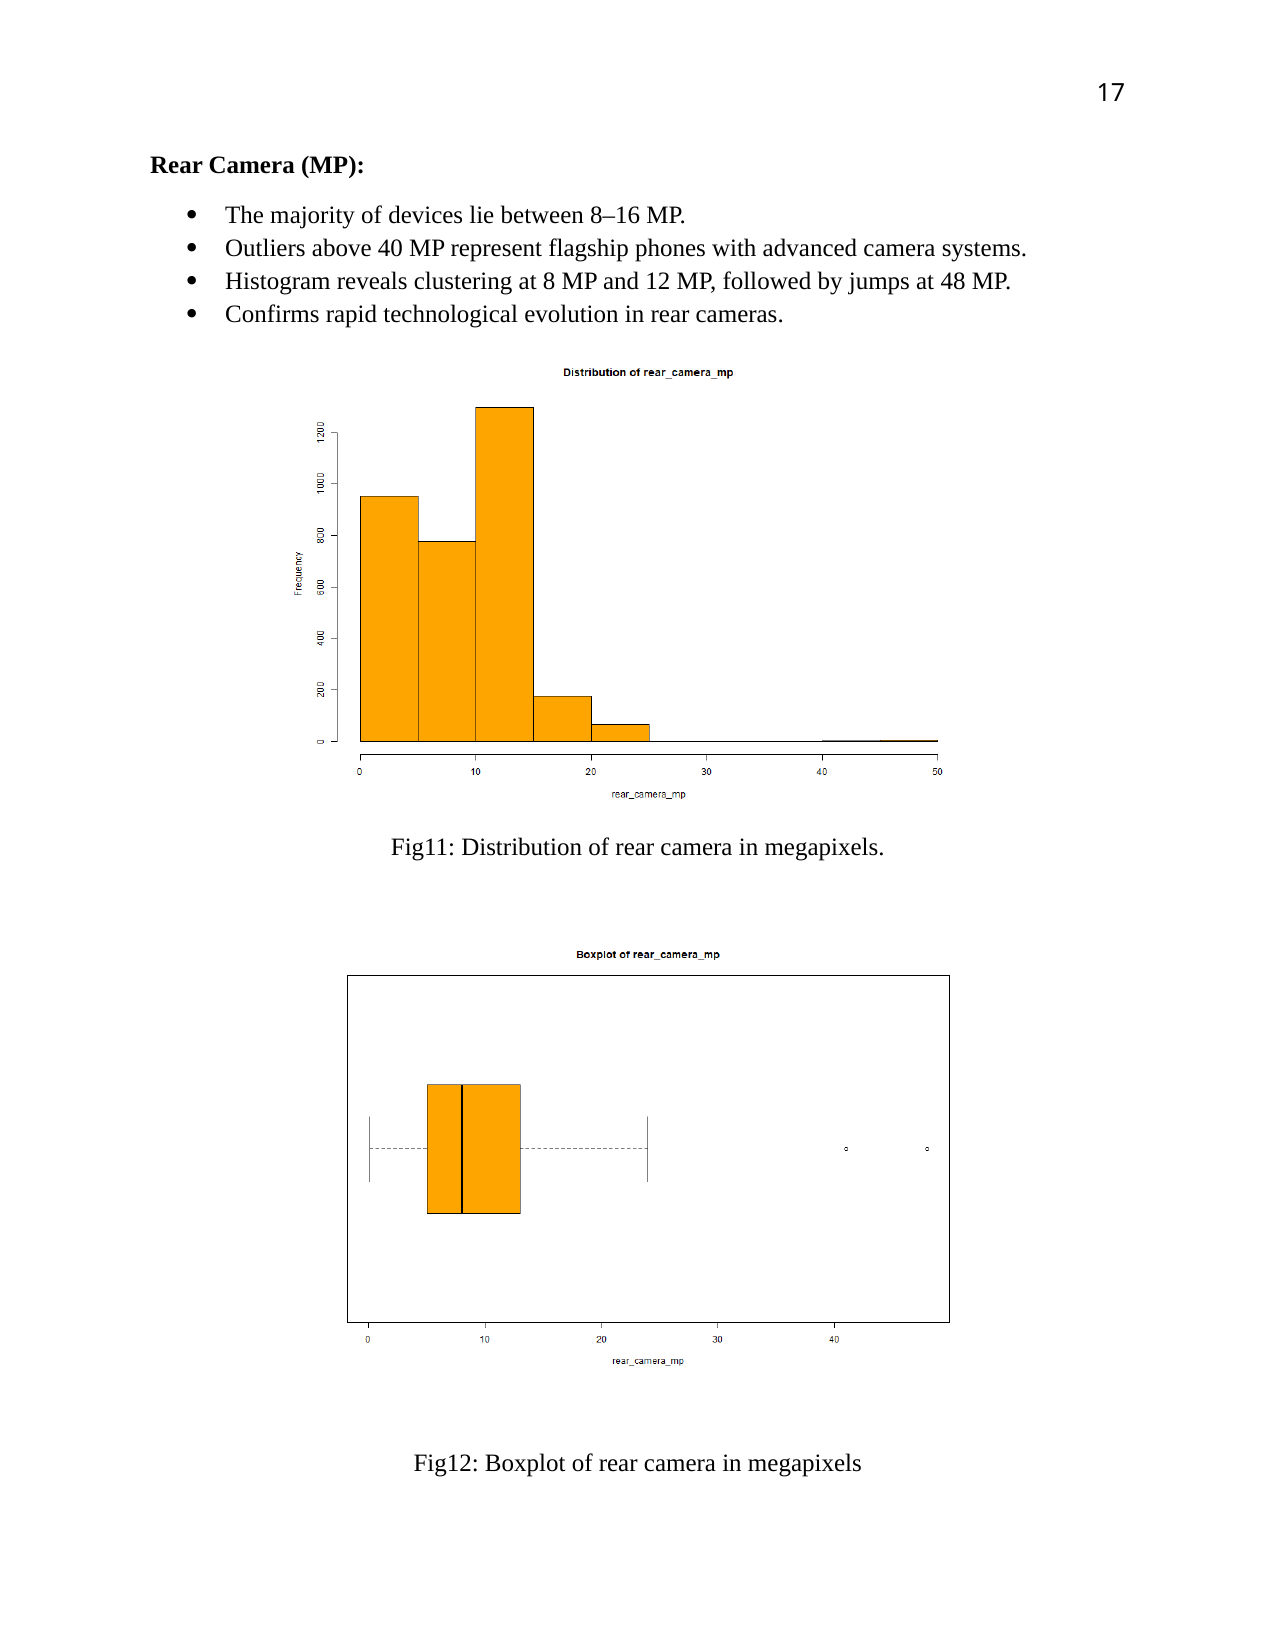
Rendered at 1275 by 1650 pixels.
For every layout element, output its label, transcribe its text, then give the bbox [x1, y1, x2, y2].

list Outliers above 40 MP represent flagship phones with advanced camera systems. [187, 233, 1125, 261]
list The majority of devices lie between 8–16 MP. [187, 200, 1125, 228]
picture [291, 348, 984, 811]
list Confirms rapid technological evolution in rear cameras. [187, 299, 1125, 327]
text Fig12: Boxplot of rear camera in megapixels [150, 1448, 1125, 1477]
list Histogram reveals clustering at 8 MP and 12 MP, followed by jumps at 48 MP. [187, 266, 1125, 294]
text Rear Camera (MP): [150, 150, 1125, 179]
text Fig11: Distribution of rear camera in megapixels. [150, 832, 1125, 861]
picture [303, 931, 972, 1377]
